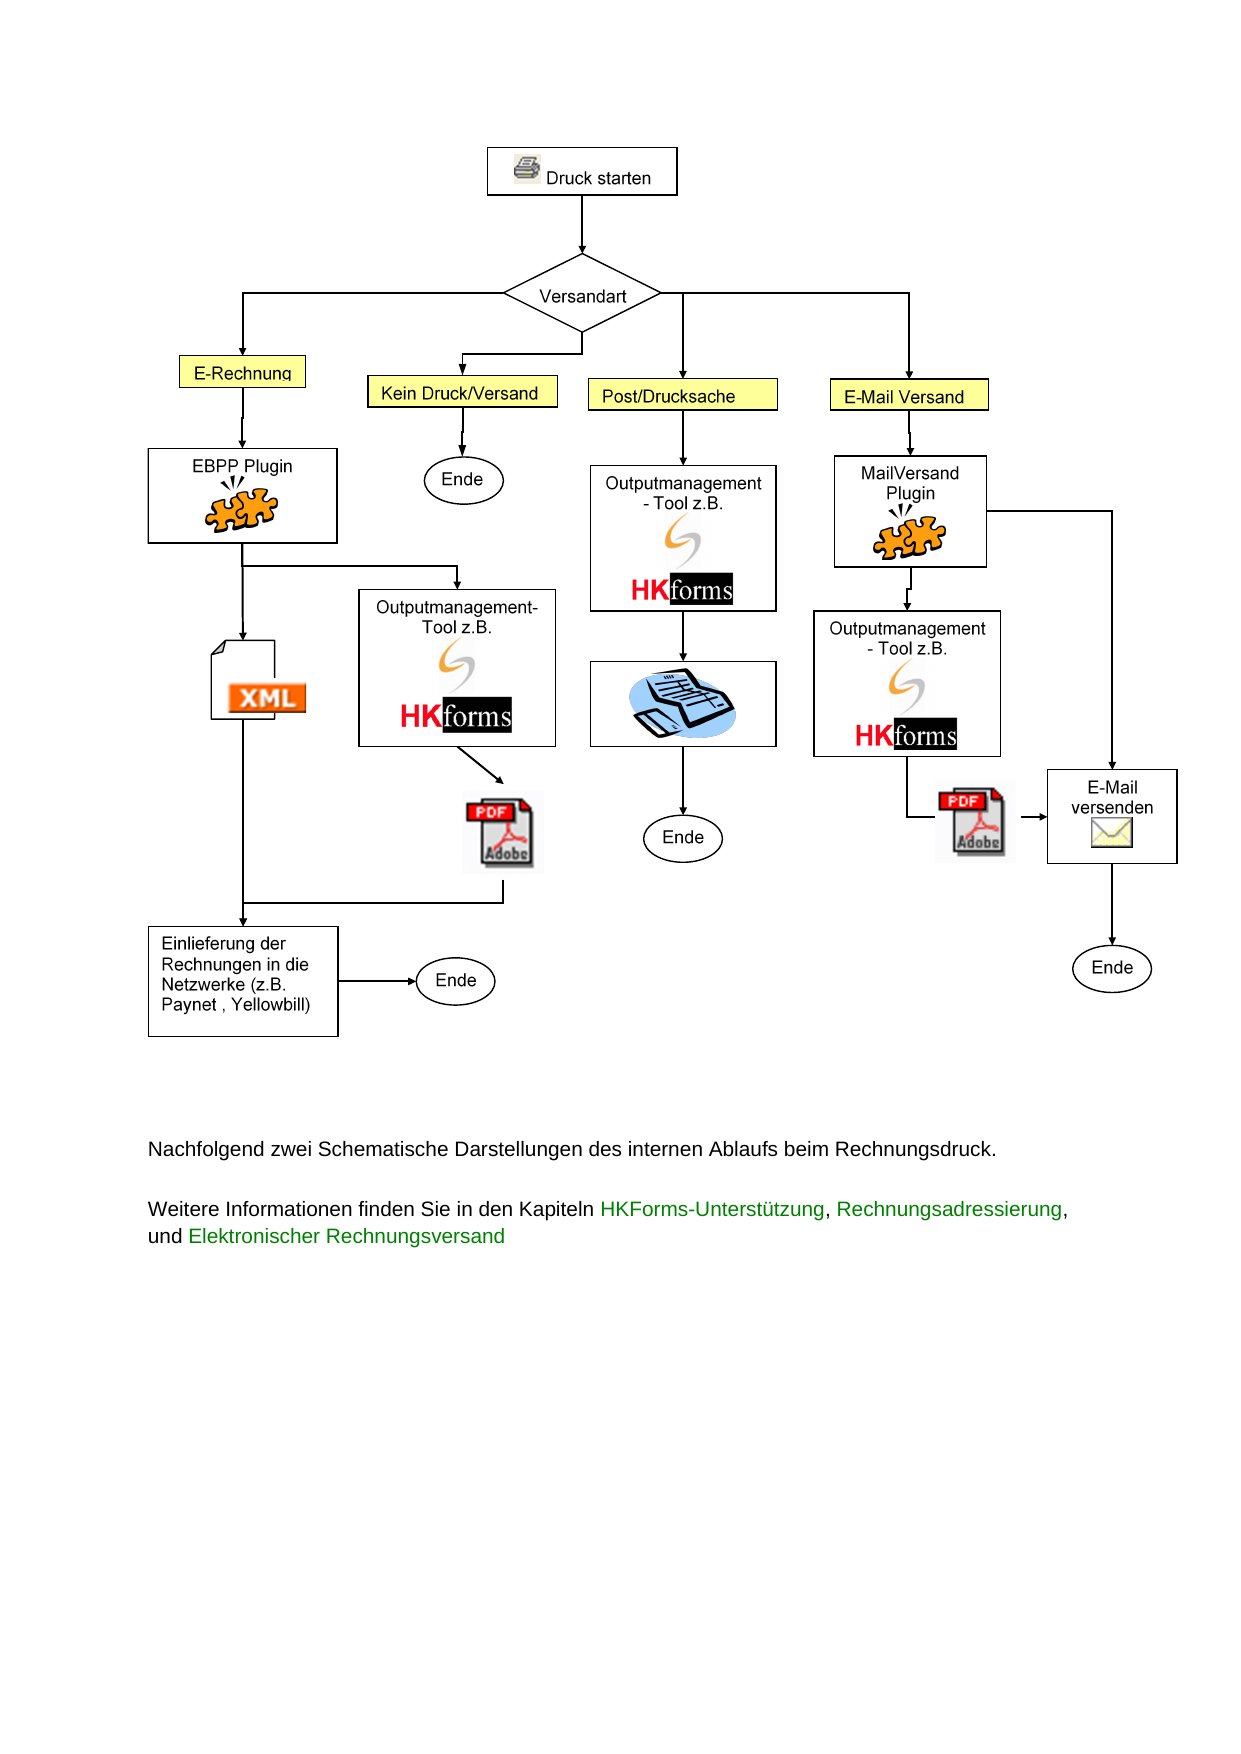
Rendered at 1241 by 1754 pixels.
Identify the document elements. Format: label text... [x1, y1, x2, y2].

text Weitere Informationen finden Sie in den Kapiteln HKForms-Unterstützung, Rechnungsadressierung, und Elektronischer Rechnungsversand [148, 1197, 1093, 1248]
text Nachfolgend zwei Schematische Darstellungen des internen Ablaufs beim Rechnungsdruck. [148, 1136, 1093, 1160]
